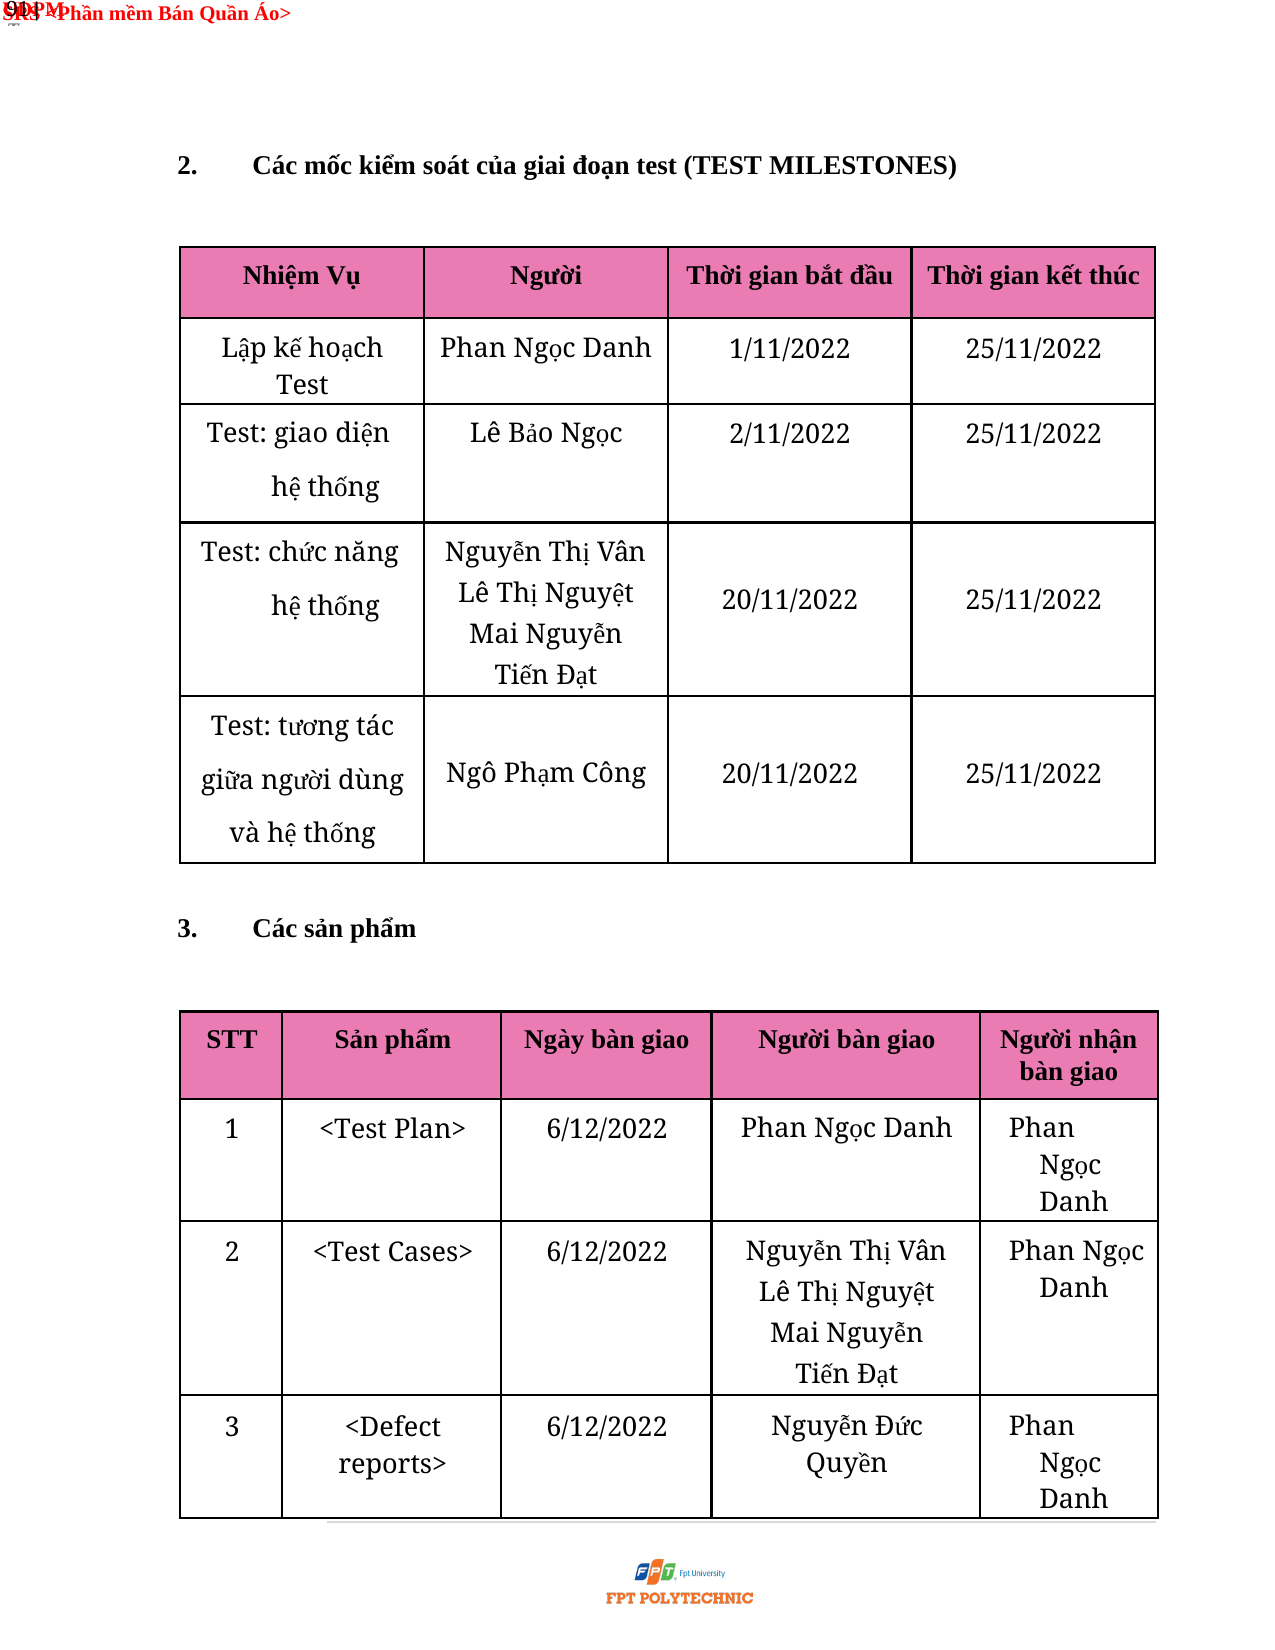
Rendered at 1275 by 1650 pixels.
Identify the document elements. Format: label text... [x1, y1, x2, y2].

table_cell <Test Cases> [283, 1222, 500, 1394]
table_cell Phan Ngọc Danh [981, 1396, 1157, 1517]
table_header Thời gian kết thúc [913, 248, 1154, 317]
table_header STT [181, 1013, 281, 1098]
table_cell Test: giao diện hệ thống [181, 405, 423, 521]
table_cell Lê Bảo Ngọc [425, 405, 667, 521]
table_cell 25/11/2022 [913, 524, 1154, 695]
table_cell 6/12/2022 [502, 1396, 710, 1517]
table_cell Ngô Phạm Công [425, 697, 667, 862]
table_header Người [425, 248, 667, 317]
table_cell Test: chức năng hệ thống [181, 524, 423, 695]
table_cell Test: tương tác giữa người dùng và hệ thống [181, 697, 423, 862]
table_header Sản phẩm [283, 1013, 500, 1098]
table_header Người nhận bàn giao [981, 1013, 1157, 1098]
list Các mốc kiểm soát của giai đoạn test (TEST MILESTONES) [177, 149, 1196, 180]
table_cell Phan Ngọc Danh [713, 1100, 979, 1219]
table_cell 25/11/2022 [913, 405, 1154, 521]
table_header Ngày bàn giao [502, 1013, 710, 1098]
table_cell Lập kế hoạch Test [181, 319, 423, 403]
table_cell 6/12/2022 [502, 1222, 710, 1394]
table_cell 20/11/2022 [669, 697, 910, 862]
table_cell 25/11/2022 [913, 697, 1154, 862]
table_header Nhiệm Vụ [181, 248, 423, 317]
table_cell Nguyễn Thị Vân Lê Thị Nguyệt Mai Nguyễn Tiến Đạt [713, 1222, 979, 1394]
picture [605, 1550, 754, 1622]
table_header Người bàn giao [713, 1013, 979, 1098]
table_header Thời gian bắt đầu [669, 248, 910, 317]
table_cell Nguyễn Đức Quyền [713, 1396, 979, 1517]
table_cell 2 [181, 1222, 281, 1394]
table_cell 6/12/2022 [502, 1100, 710, 1219]
table_cell Phan Ngọc Danh [981, 1222, 1157, 1394]
table_cell <Defect reports> [283, 1396, 500, 1517]
table_cell 3 [181, 1396, 281, 1517]
table_cell Phan Ngọc Danh [425, 319, 667, 403]
table_cell Nguyễn Thị Vân Lê Thị Nguyệt Mai Nguyễn Tiến Đạt [425, 524, 667, 695]
table_cell 2/11/2022 [669, 405, 910, 521]
table_cell Phan Ngọc Danh [981, 1100, 1157, 1219]
list Các sản phẩm [177, 913, 1196, 944]
table_cell 1 [181, 1100, 281, 1219]
table_cell 20/11/2022 [669, 524, 910, 695]
table_cell 25/11/2022 [913, 319, 1154, 403]
table_cell <Test Plan> [283, 1100, 500, 1219]
table_cell 1/11/2022 [669, 319, 910, 403]
